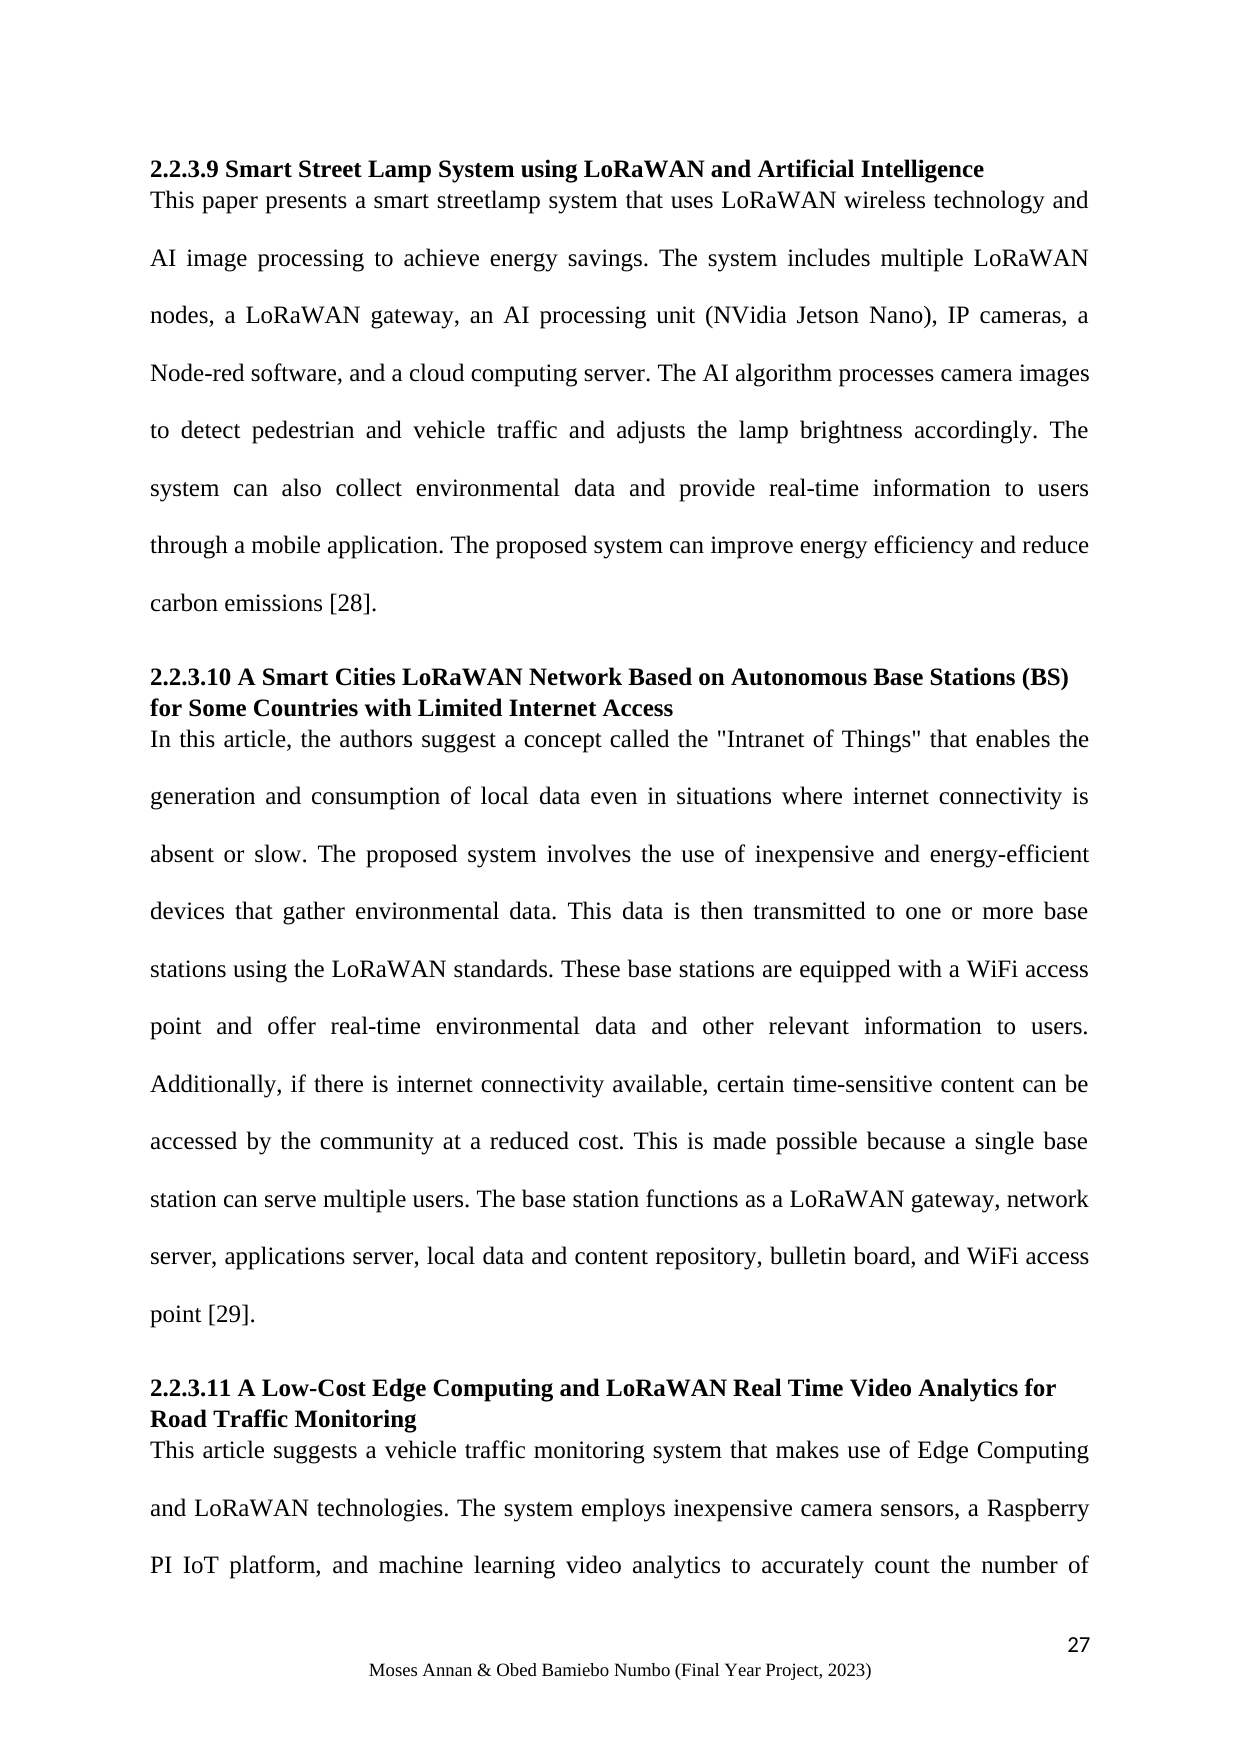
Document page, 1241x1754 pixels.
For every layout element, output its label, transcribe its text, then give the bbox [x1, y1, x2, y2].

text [150, 1435, 1090, 1579]
text In this article, the authors suggest a concept called the "Intranet of Things" that enables the generation and consumption of local data even in situations where internet connectivity is absent or slow. The proposed system involves the use of inexpensive and energy-efficient devices that gather environmental data. This data is then transmitted to one or more base stations using the LoRaWAN standards. These base stations are equipped with a WiFi access point and offer real-time environmental data and other relevant information to users. Additionally, if there is internet connectivity available, certain time-sensitive content can be accessed by the community at a reduced cost. This is made possible because a single base station can serve multiple users. The base station functions as a LoRaWAN gateway, network server, applications server, local data and content repository, bulletin board, and WiFi access point . [150, 724, 1090, 1328]
subtitle 2.2.3.10 A Smart Cities LoRaWAN Network Based on Autonomous Base Stations (BS) for Some Countries with Limited Internet Access [150, 662, 1090, 722]
subtitle 2.2.3.9 Smart Street Lamp System using LoRaWAN and Artificial Intelligence [150, 154, 1090, 183]
subtitle 2.2.3.11 A Low-Cost Edge Computing and LoRaWAN Real Time Video Analytics for Road Traffic Monitoring [150, 1373, 1090, 1433]
text This paper presents a smart streetlamp system that uses LoRaWAN wireless technology and AI image processing to achieve energy savings. The system includes multiple LoRaWAN nodes, a LoRaWAN gateway, an AI processing unit (NVidia Jetson Nano), IP cameras, a Node-red software, and a cloud computing server. The AI algorithm processes camera images to detect pedestrian and vehicle traffic and adjusts the lamp brightness accordingly. The system can also collect environmental data and provide real-time information to users through a mobile application. The proposed system can improve energy efficiency and reduce carbon emissions . [150, 185, 1090, 616]
